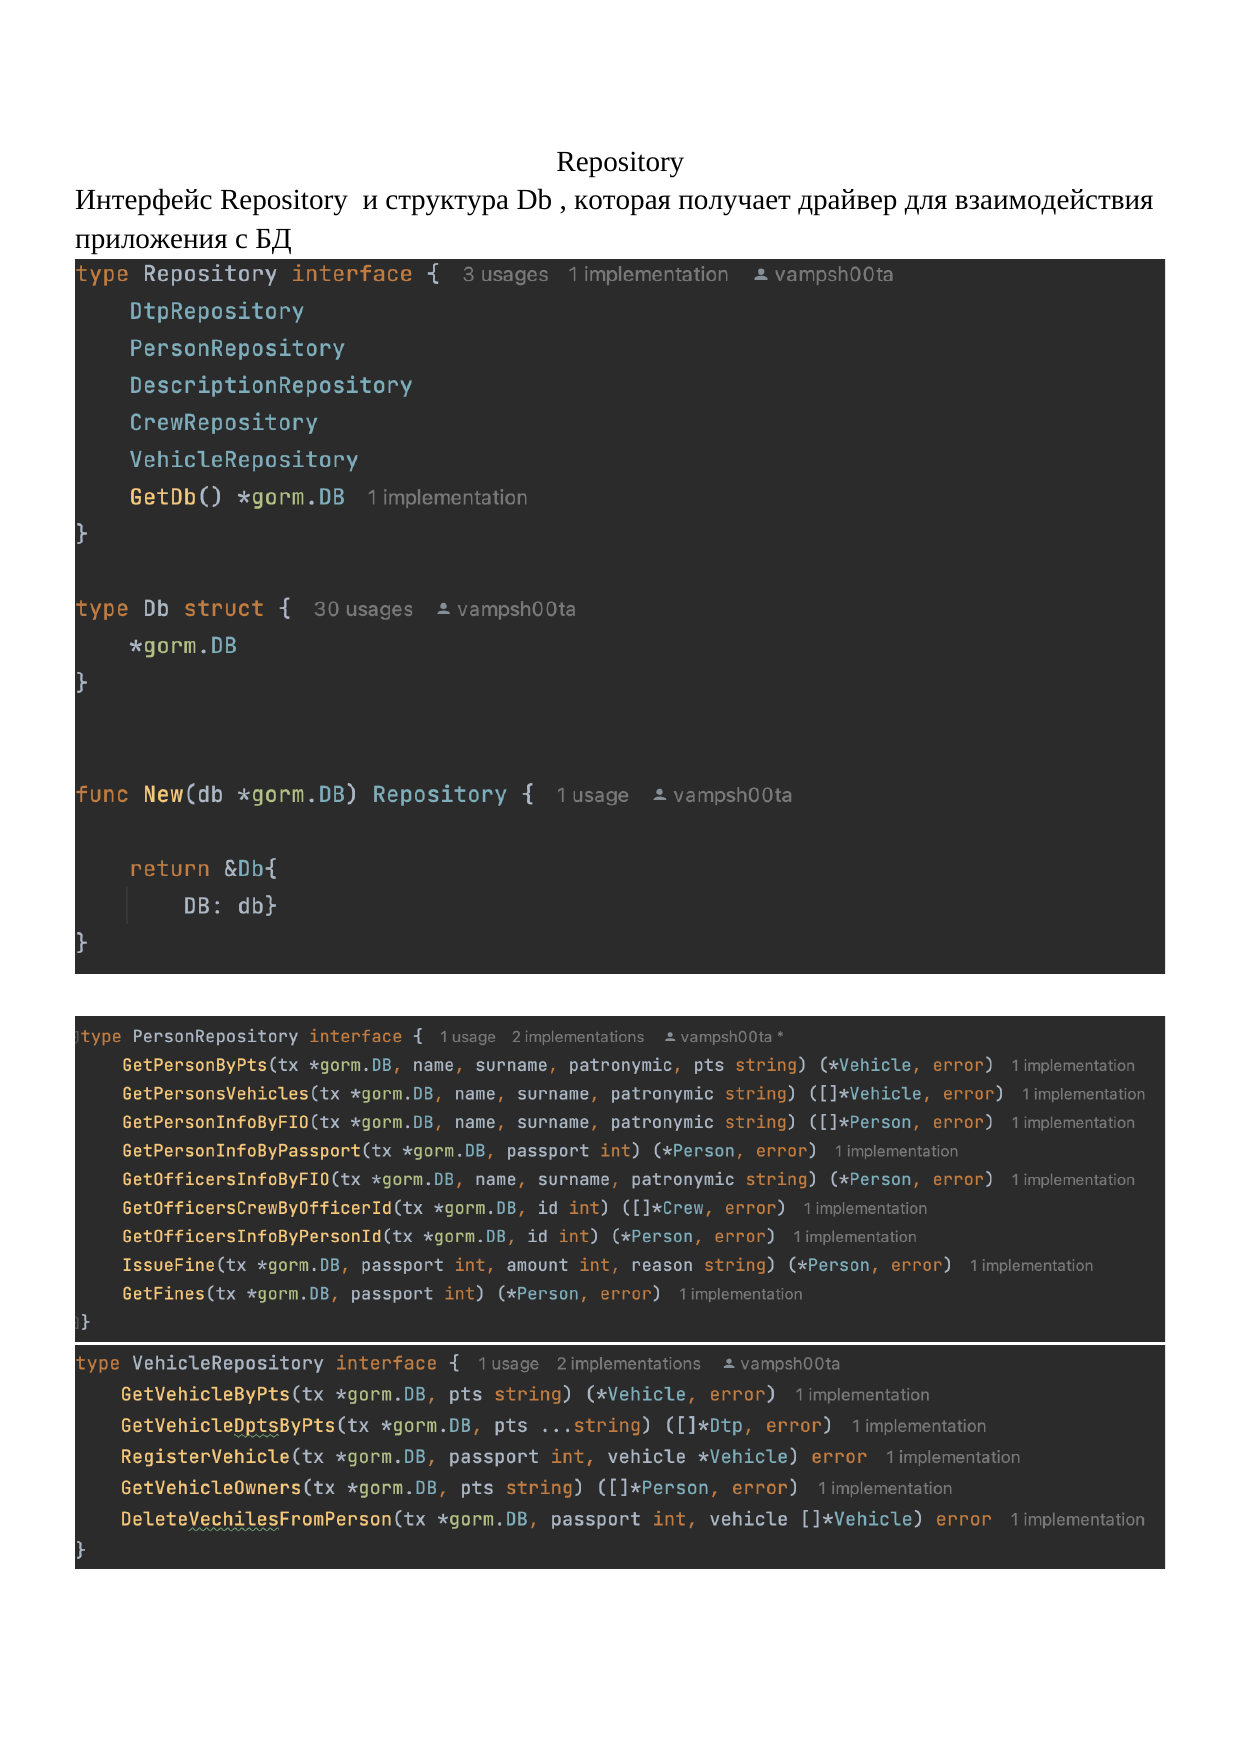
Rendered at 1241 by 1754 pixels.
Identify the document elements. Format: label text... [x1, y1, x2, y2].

picture [75, 259, 1166, 974]
picture [75, 1016, 1166, 1342]
text Repository [75, 144, 1165, 177]
text Интерфейс Repository и структура Db , которая получает драйвер для взаимодействия приложения с БД [75, 182, 1165, 254]
picture [75, 1345, 1166, 1569]
